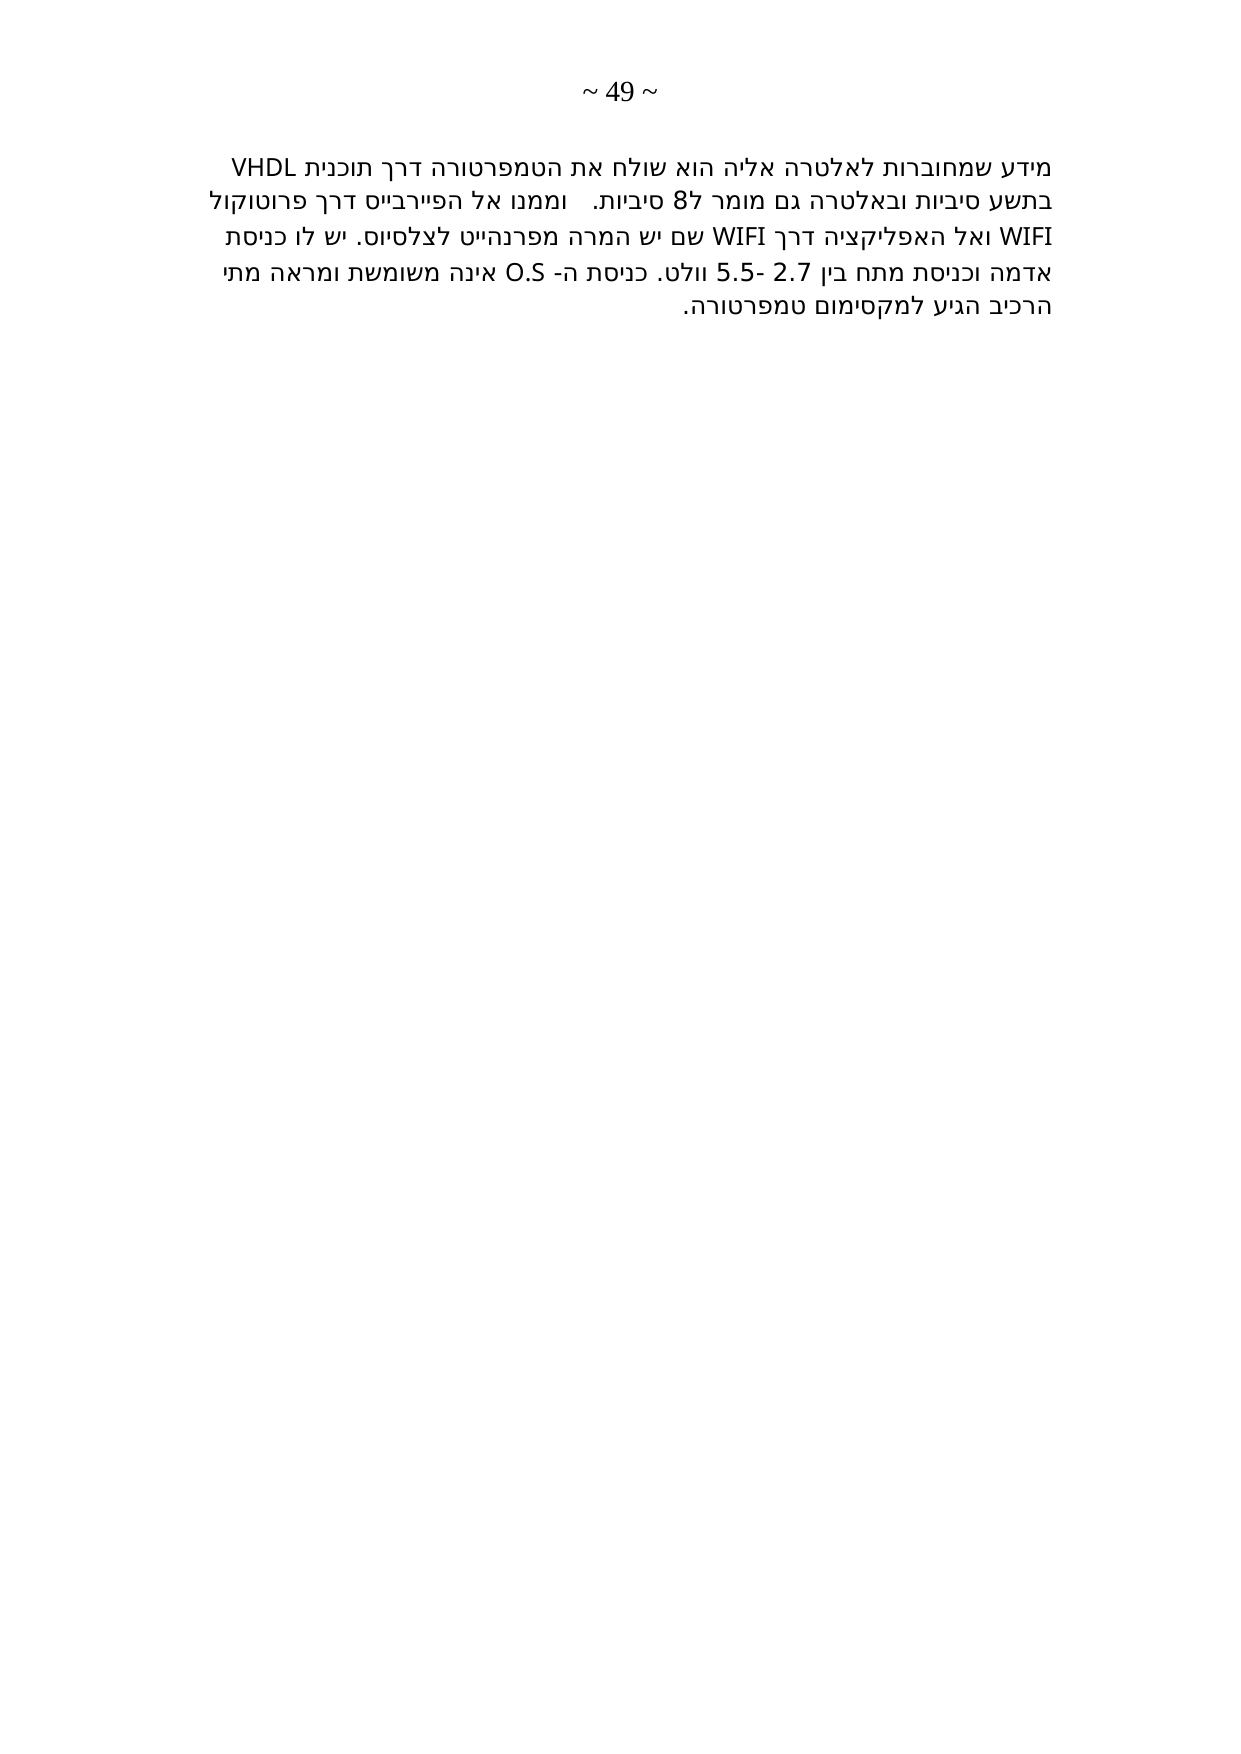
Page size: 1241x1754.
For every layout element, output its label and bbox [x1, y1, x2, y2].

text [187, 150, 1053, 320]
